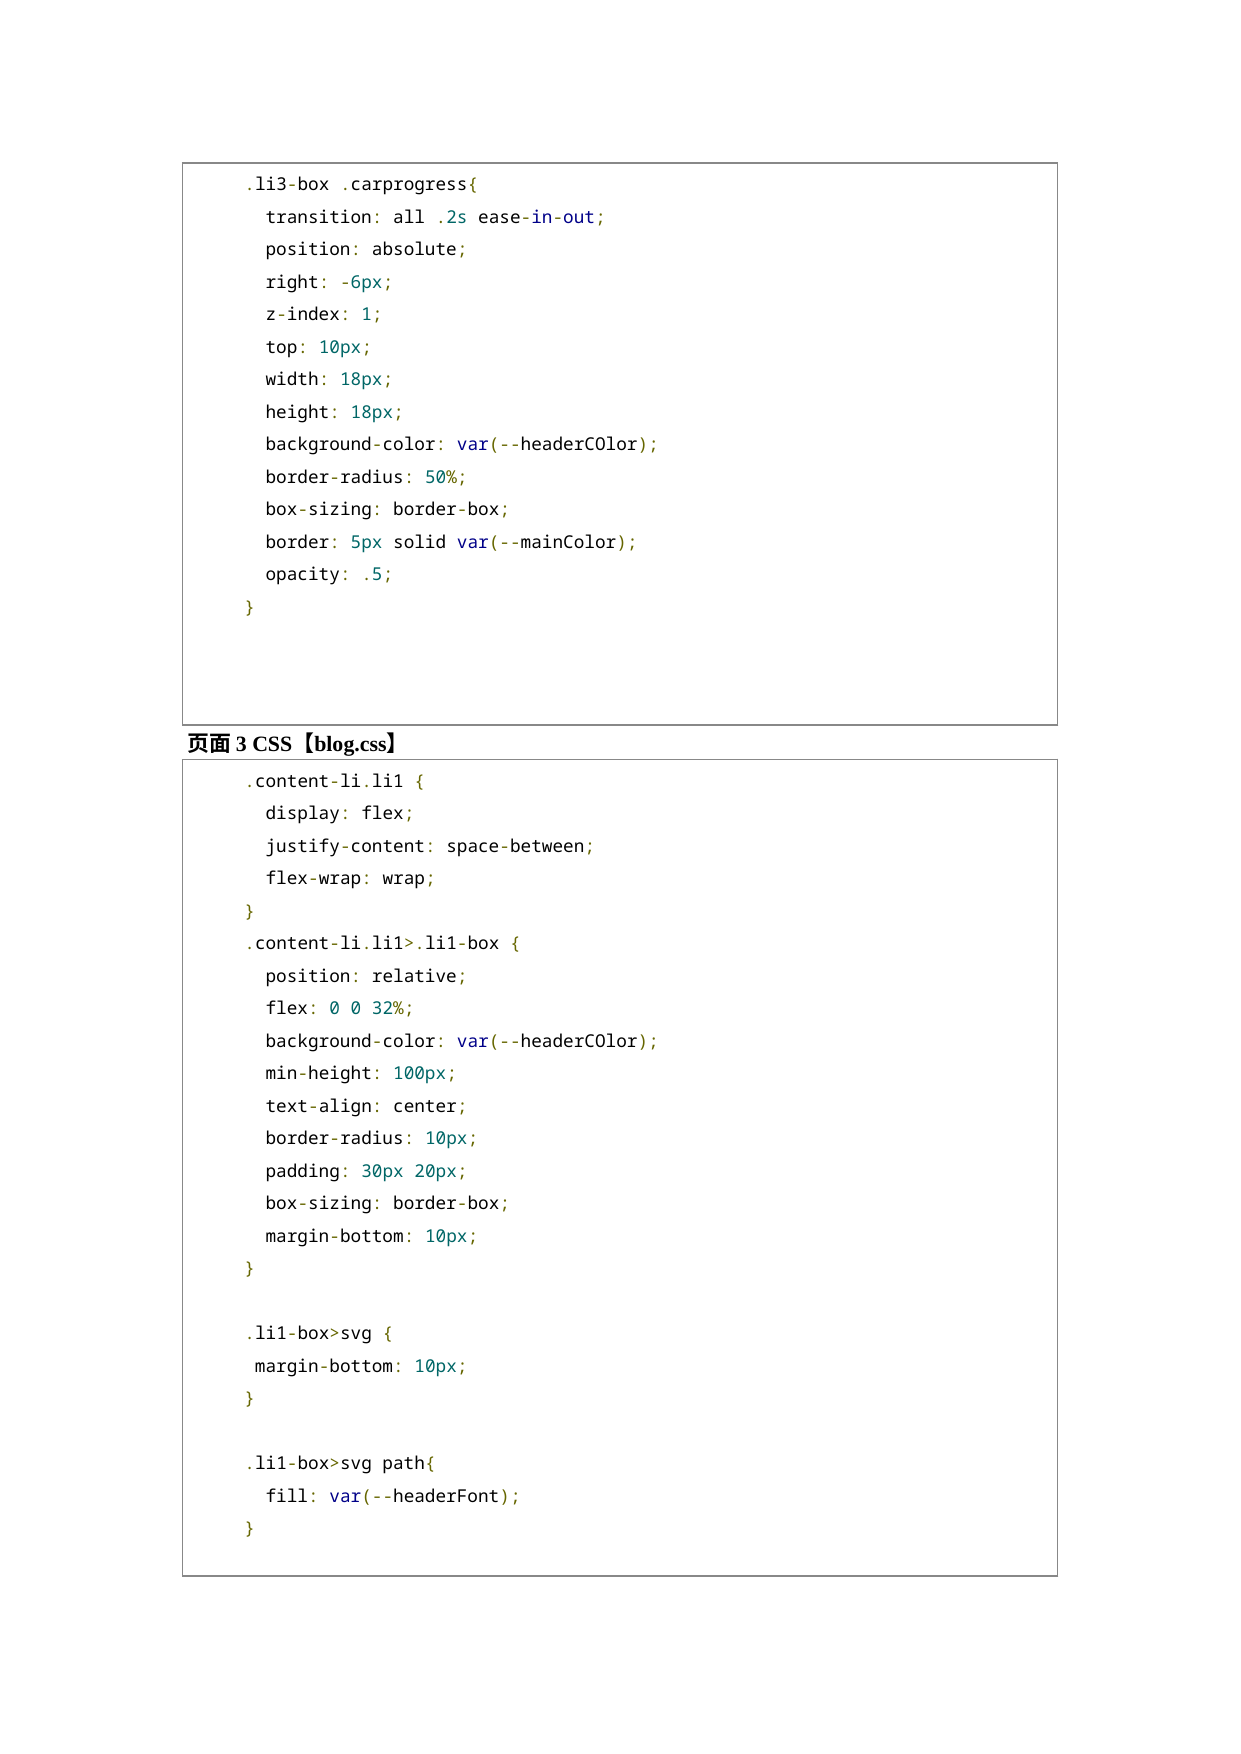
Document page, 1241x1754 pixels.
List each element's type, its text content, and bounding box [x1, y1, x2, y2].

text box-sizing: border-box; [187, 493, 1053, 525]
text .content-li.li1 { [183, 760, 1057, 797]
text justify-content: space-between; [187, 829, 1053, 862]
text padding: 30px 20px; [187, 1154, 1053, 1187]
text border-radius: 50%; [187, 460, 1053, 493]
text flex: 0 0 32%; [187, 992, 1053, 1024]
text flex-wrap: wrap; [187, 862, 1053, 894]
text top: 10px; [187, 330, 1053, 363]
text } [187, 590, 1053, 623]
text right: -6px; [187, 265, 1053, 298]
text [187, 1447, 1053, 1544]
text height: 18px; [187, 395, 1053, 428]
text z-index: 1; [187, 298, 1053, 330]
text margin-bottom: 10px; [187, 1219, 1053, 1252]
subtitle 页面3 CSS【blog.css】 [187, 726, 1053, 758]
text position: absolute; [187, 233, 1053, 265]
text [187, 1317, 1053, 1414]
text opacity: .5; [187, 558, 1053, 590]
text text-align: center; [187, 1089, 1053, 1122]
text position: relative; [187, 959, 1053, 992]
text } [187, 894, 1053, 927]
text min-height: 100px; [187, 1057, 1053, 1089]
text } [187, 1252, 1053, 1284]
text width: 18px; [187, 363, 1053, 395]
text background-color: var(--headerCOlor); [187, 1024, 1053, 1057]
text box-sizing: border-box; [187, 1187, 1053, 1219]
text .li3-box .carprogress{ [183, 164, 1057, 200]
text display: flex; [187, 797, 1053, 829]
text .content-li.li1>.li1-box { [187, 927, 1053, 959]
text background-color: var(--headerCOlor); [187, 428, 1053, 460]
text border-radius: 10px; [187, 1122, 1053, 1154]
text transition: all .2s ease-in-out; [187, 200, 1053, 233]
text border: 5px solid var(--mainColor); [187, 525, 1053, 558]
